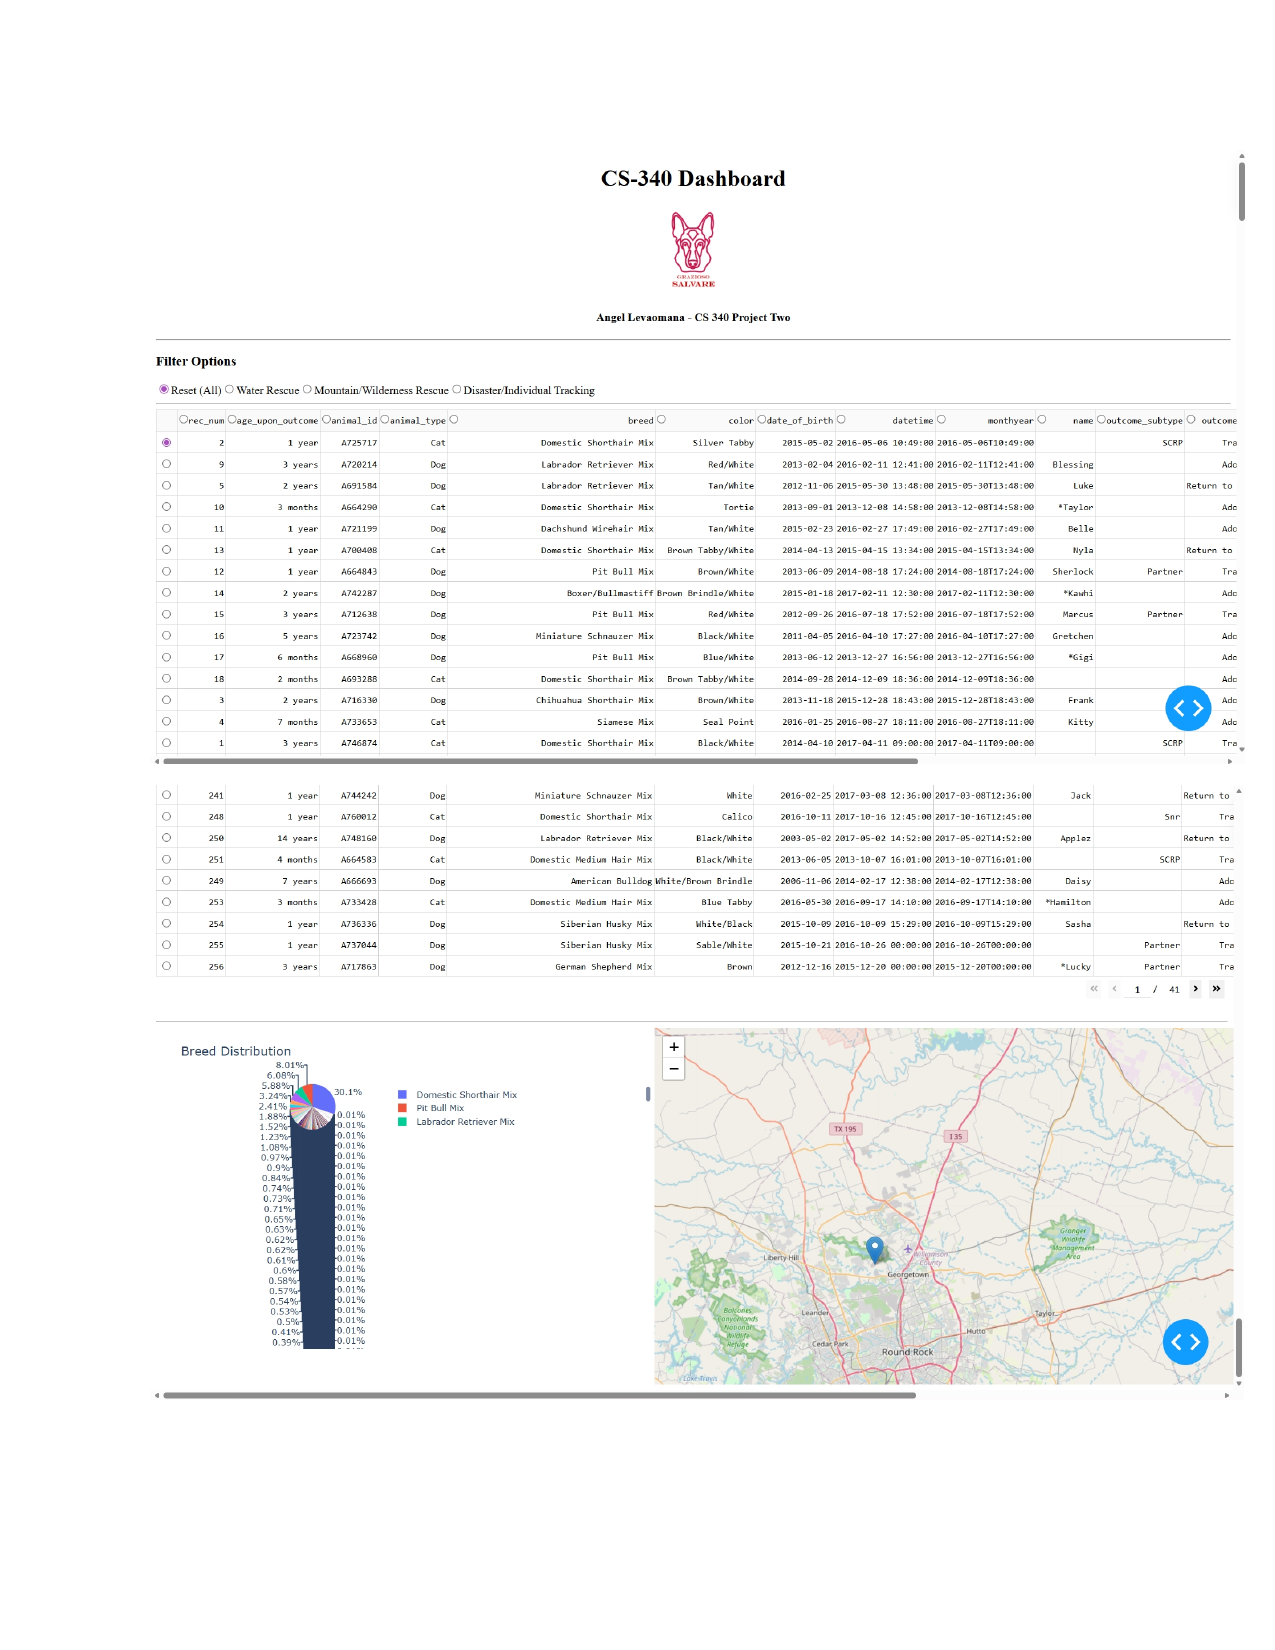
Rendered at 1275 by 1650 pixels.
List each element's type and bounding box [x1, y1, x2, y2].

picture [150, 150, 1246, 764]
picture [150, 785, 1244, 1400]
